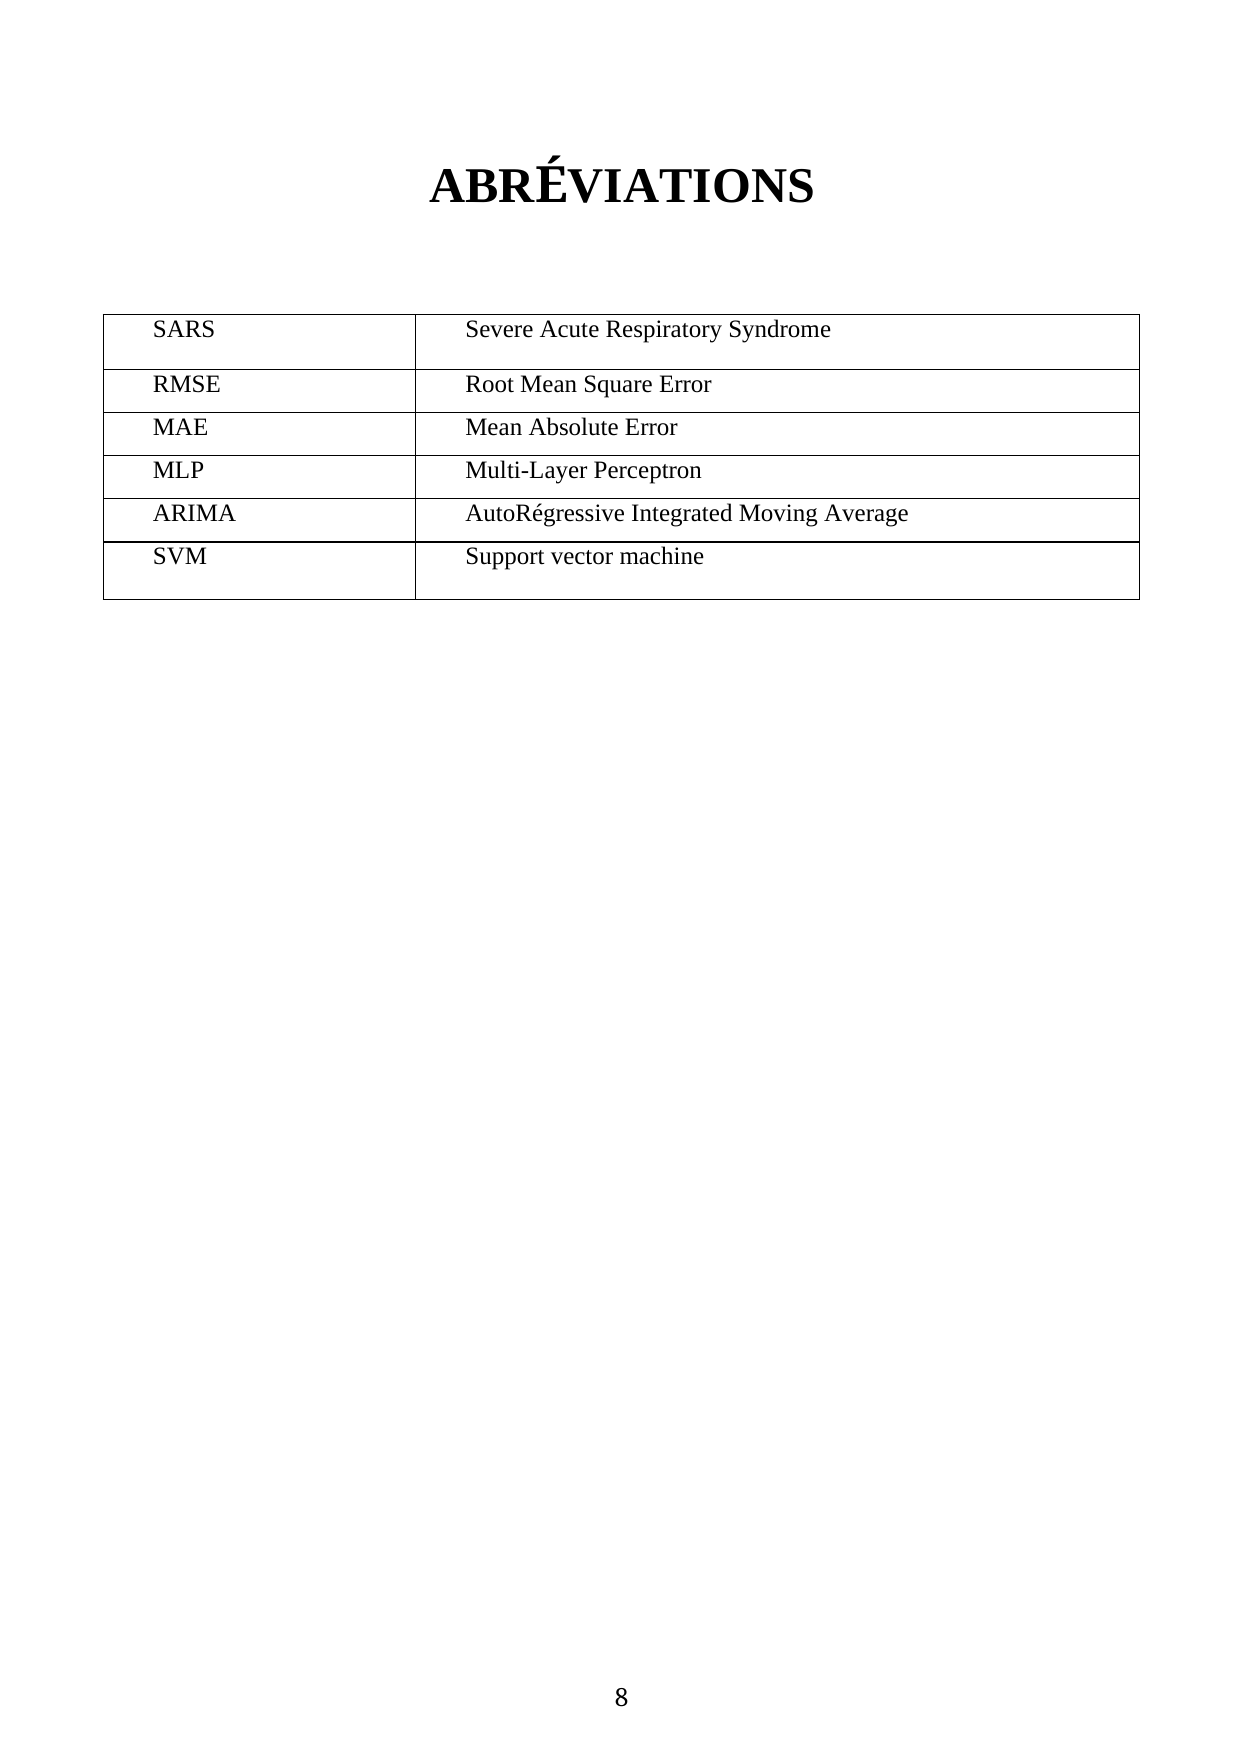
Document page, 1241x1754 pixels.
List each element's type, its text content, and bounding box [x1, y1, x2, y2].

table_header Severe Acute Respiratory Syndrome [416, 315, 1139, 369]
table_cell AutoRégressive Integrated Moving Average [416, 499, 1139, 541]
table_cell Root Mean Square Error [416, 370, 1139, 412]
table_cell MAE [104, 413, 415, 455]
table_cell Multi-Layer Perceptron [416, 456, 1139, 498]
table_cell MLP [104, 456, 415, 498]
table_cell SVM [104, 543, 415, 599]
table_header SARS [104, 315, 415, 369]
table_cell RMSE [104, 370, 415, 412]
table_cell Support vector machine [416, 543, 1139, 599]
table_cell ARIMA [104, 499, 415, 541]
table_cell Mean Absolute Error [416, 413, 1139, 455]
